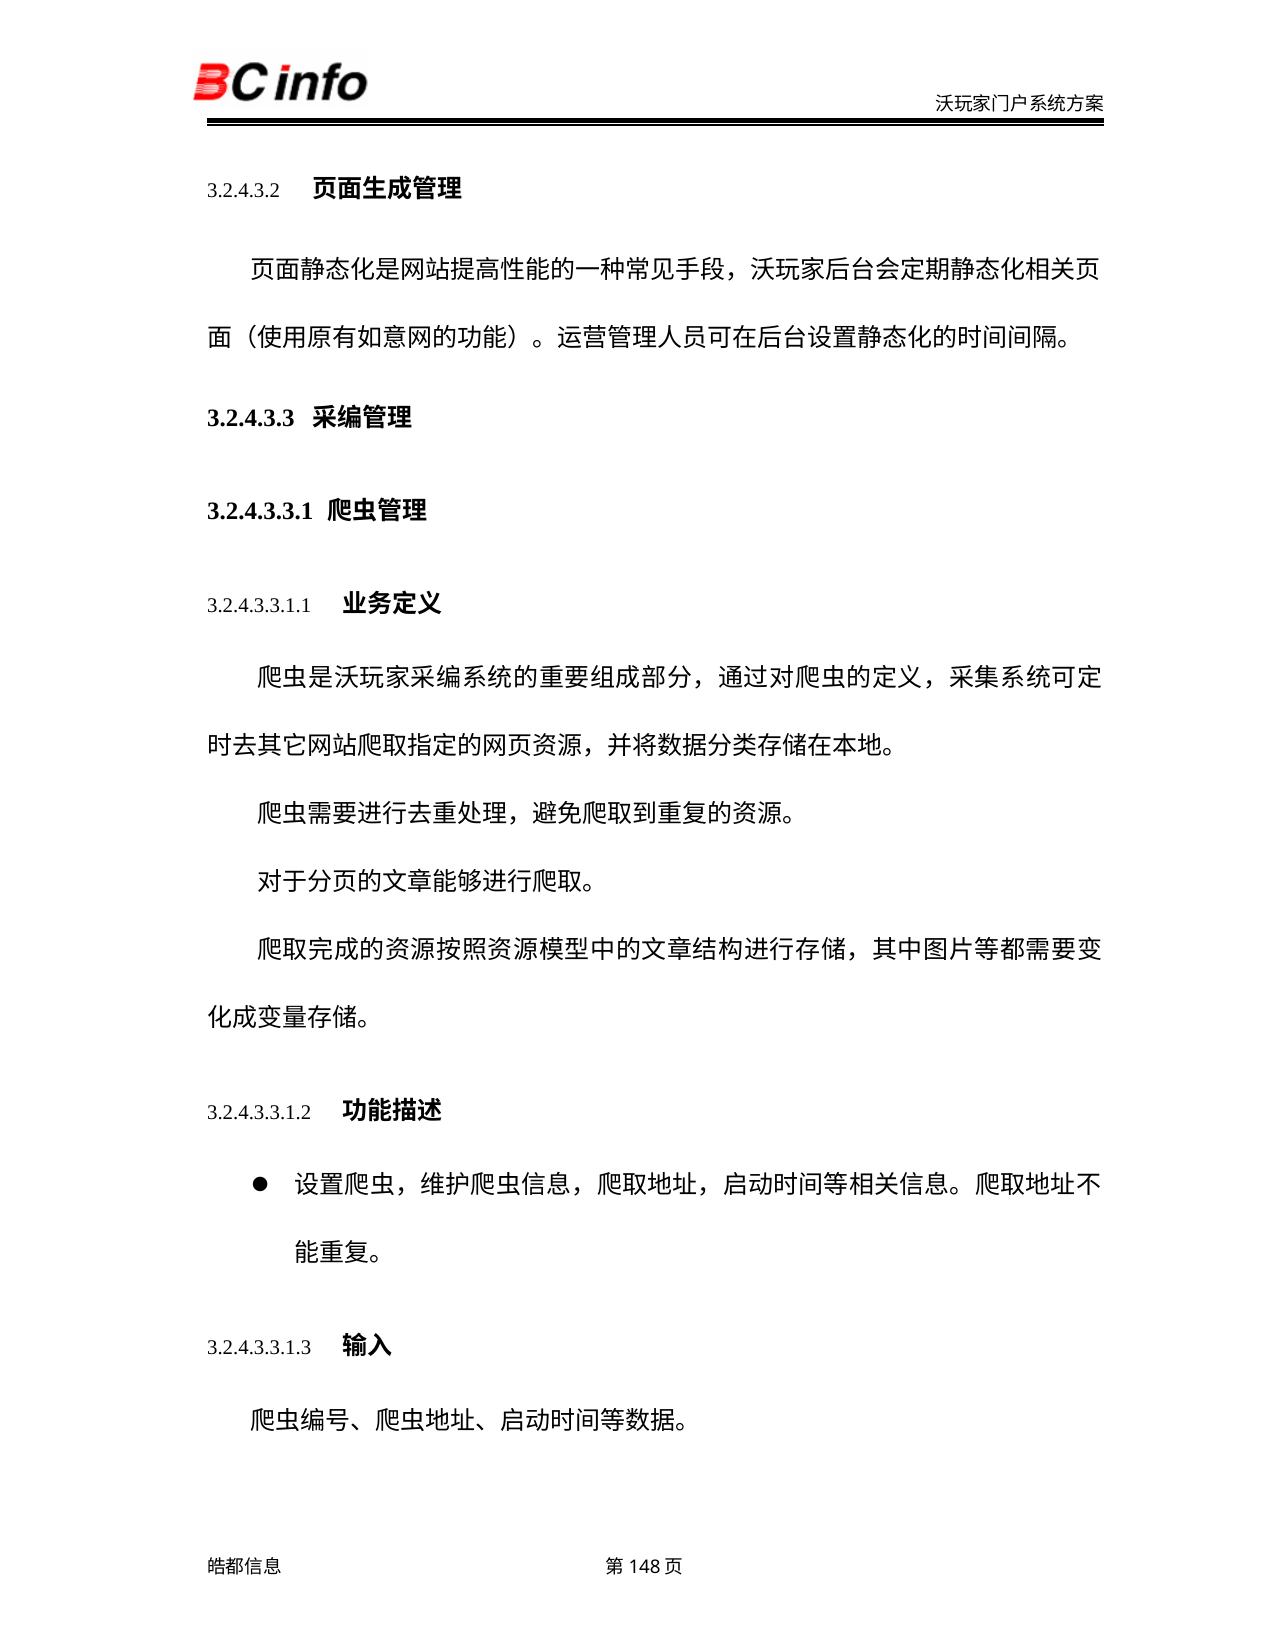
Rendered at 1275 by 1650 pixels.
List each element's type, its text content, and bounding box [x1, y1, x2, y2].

subtitle 功能描述 [207, 1074, 1104, 1142]
subtitle 爬虫管理 [207, 474, 1104, 542]
text 爬取完成的资源按照资源模型中的文章结构进行存储，其中图片等都需要变化成变量存储。 [207, 914, 1104, 1049]
text 爬虫是沃玩家采编系统的重要组成部分，通过对爬虫的定义，采集系统可定时去其它网站爬取指定的网页资源，并将数据分类存储在本地。 [207, 642, 1104, 778]
text 页面静态化是网站提高性能的一种常见手段，沃玩家后台会定期静态化相关页面（使用原有如意网的功能）。运营管理人员可在后台设置静态化的时间间隔。 [207, 233, 1104, 369]
text 爬虫需要进行去重处理，避免爬取到重复的资源。 [207, 778, 1104, 846]
text 爬虫编号、爬虫地址、启动时间等数据。 [207, 1384, 1104, 1452]
subtitle 页面生成管理 [207, 153, 1104, 221]
subtitle 输入 [207, 1310, 1104, 1378]
list 设置爬虫，维护爬虫信息，爬取地址，启动时间等相关信息。爬取地址不能重复。 [251, 1149, 1104, 1285]
subtitle 业务定义 [207, 567, 1104, 635]
subtitle 采编管理 [207, 382, 1104, 449]
picture [192, 48, 370, 107]
text 对于分页的文章能够进行爬取。 [207, 846, 1104, 914]
